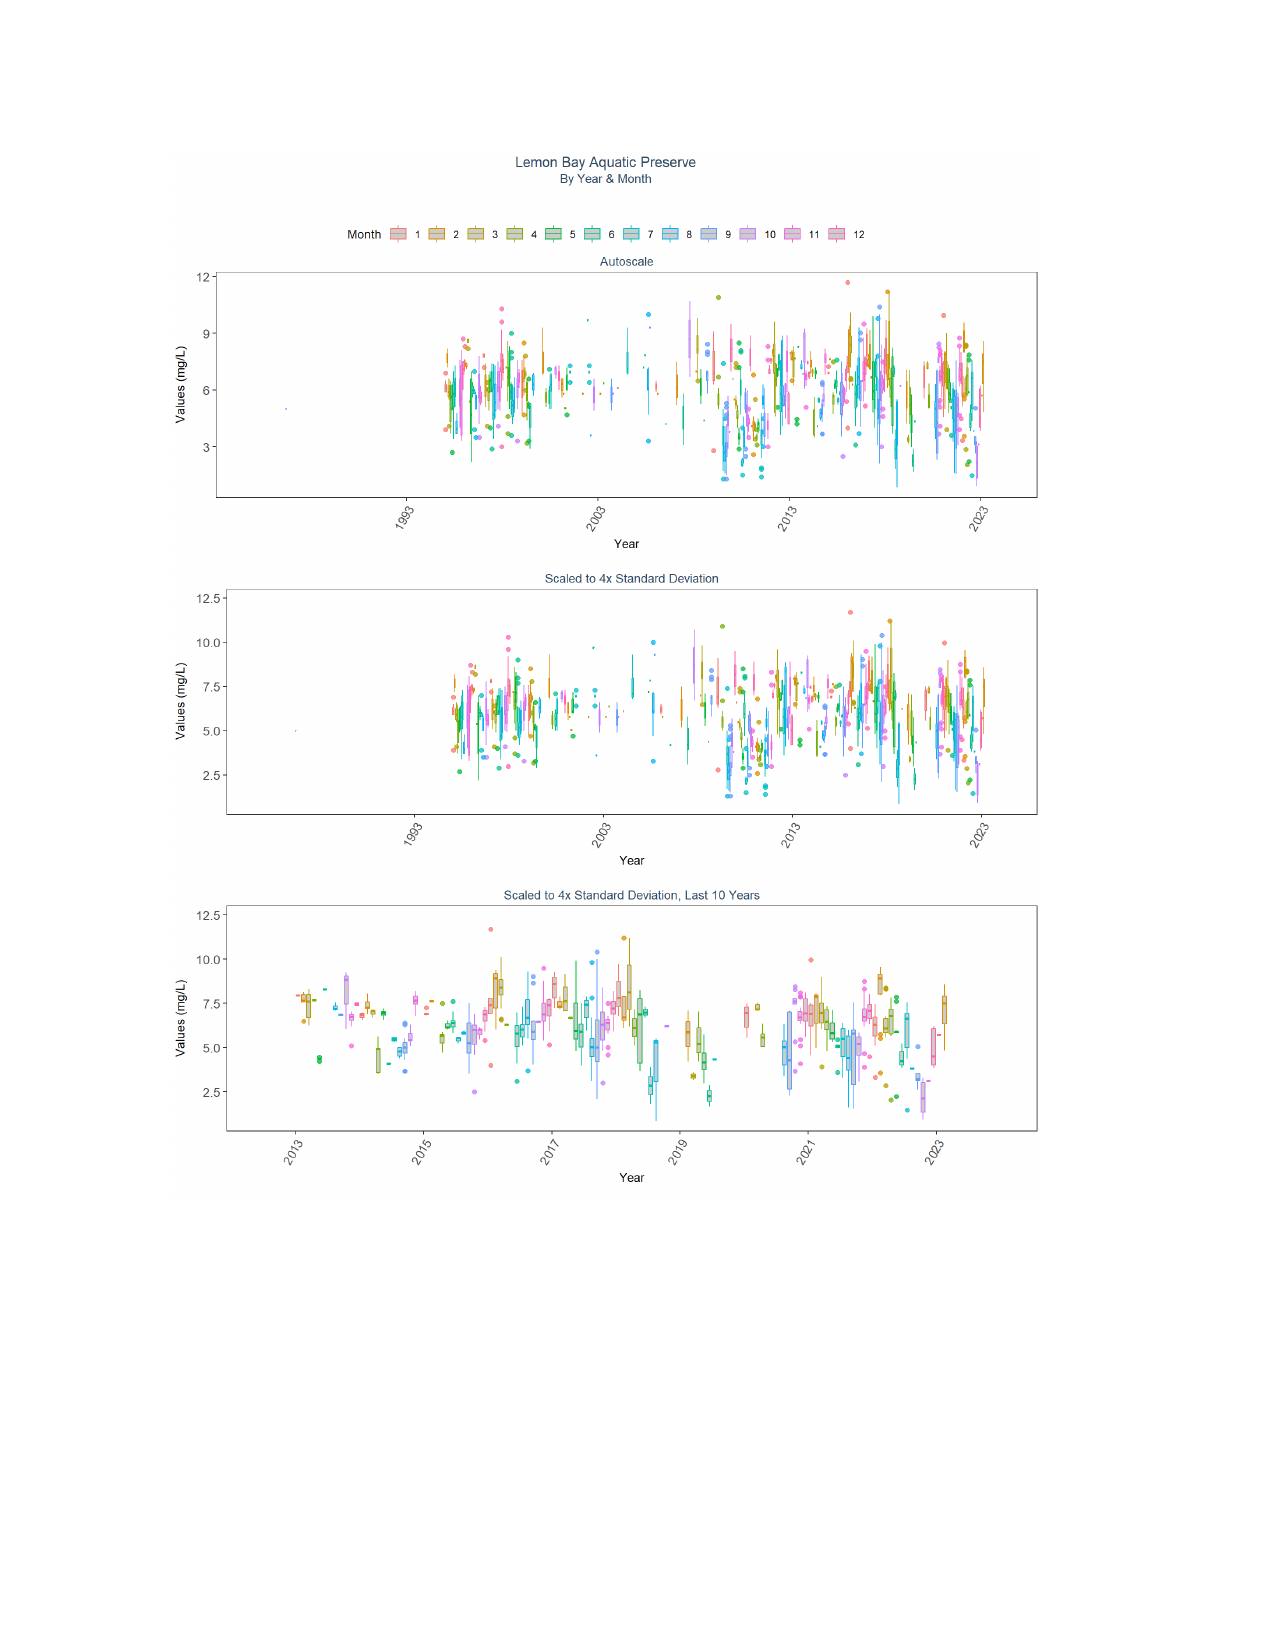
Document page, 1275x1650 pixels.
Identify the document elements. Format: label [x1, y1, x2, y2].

picture [168, 150, 1044, 1200]
